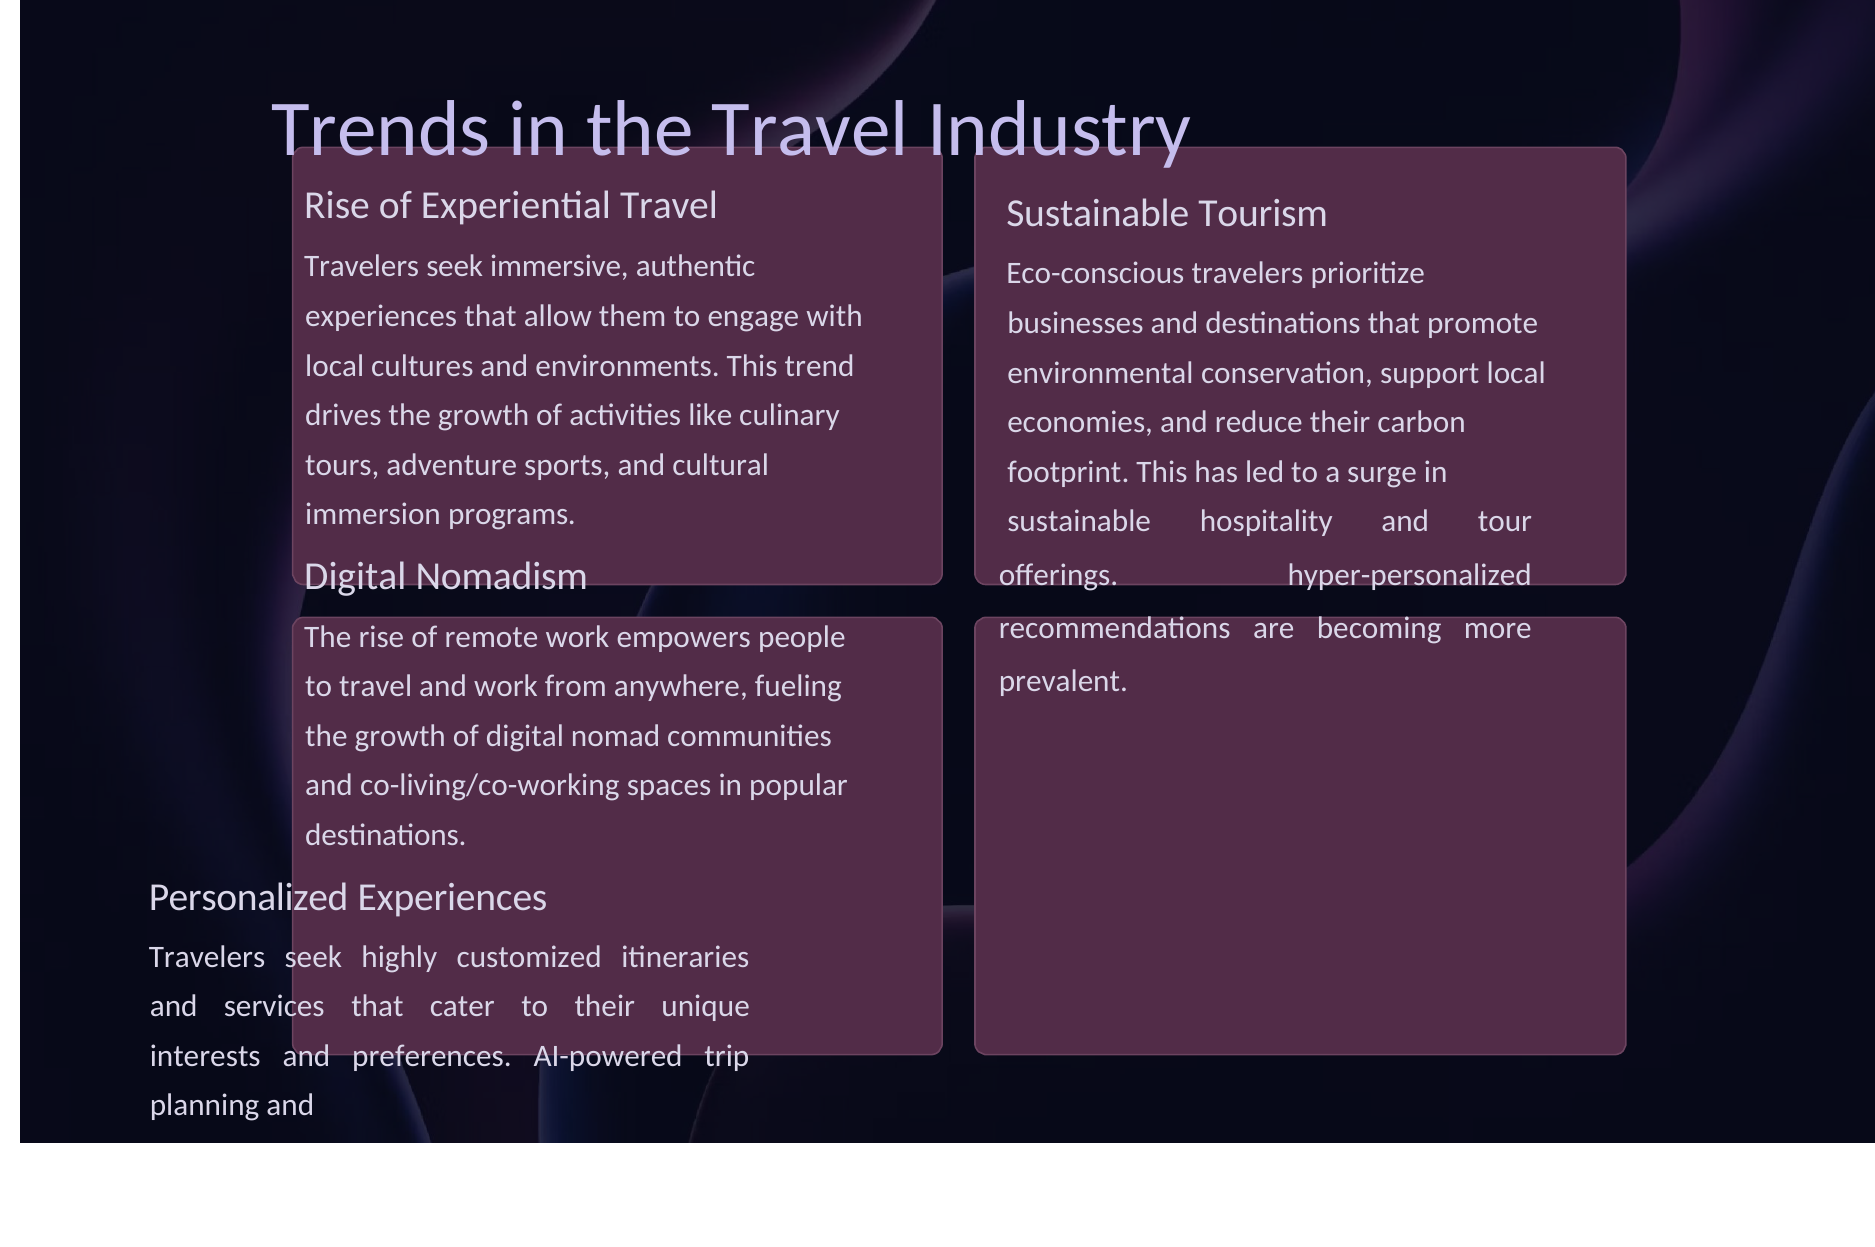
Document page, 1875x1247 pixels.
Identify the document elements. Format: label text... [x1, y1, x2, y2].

subtitle Sustainable Tourism [1006, 188, 1604, 236]
subtitle Rise of Experiential Travel [304, 180, 864, 229]
subtitle Trends in the Travel Industry [271, 83, 1604, 173]
text Eco-conscious travelers prioritize businesses and destinations that promote [1006, 253, 1565, 341]
text immersion programs. [305, 494, 864, 533]
text experiences that allow them to engage with local cultures and environments. This trend drives the growth of activities like culinary tours, adventure sports, and cultural [305, 296, 864, 483]
text environmental conservation, support local economies, and reduce their carbon footprint. This has led to a surge in [1007, 353, 1586, 490]
text The rise of remote work empowers people to travel and work from anywhere, fueling the growth of digital nomad communities and co-living/co-working spaces in popular destinations. [304, 617, 864, 853]
text Travelers seek highly customized itineraries and services that cater to their unique interests and preferences. AI-powered trip planning and [148, 937, 749, 1124]
text Travelers seek immersive, authentic [304, 246, 864, 284]
subtitle Personalized Experiences [148, 872, 864, 920]
text sustainable hospitality and tour offerings. hyper-personalized recommendations are becoming more prevalent. [998, 502, 1532, 700]
subtitle Digital Nomadism [304, 551, 864, 599]
